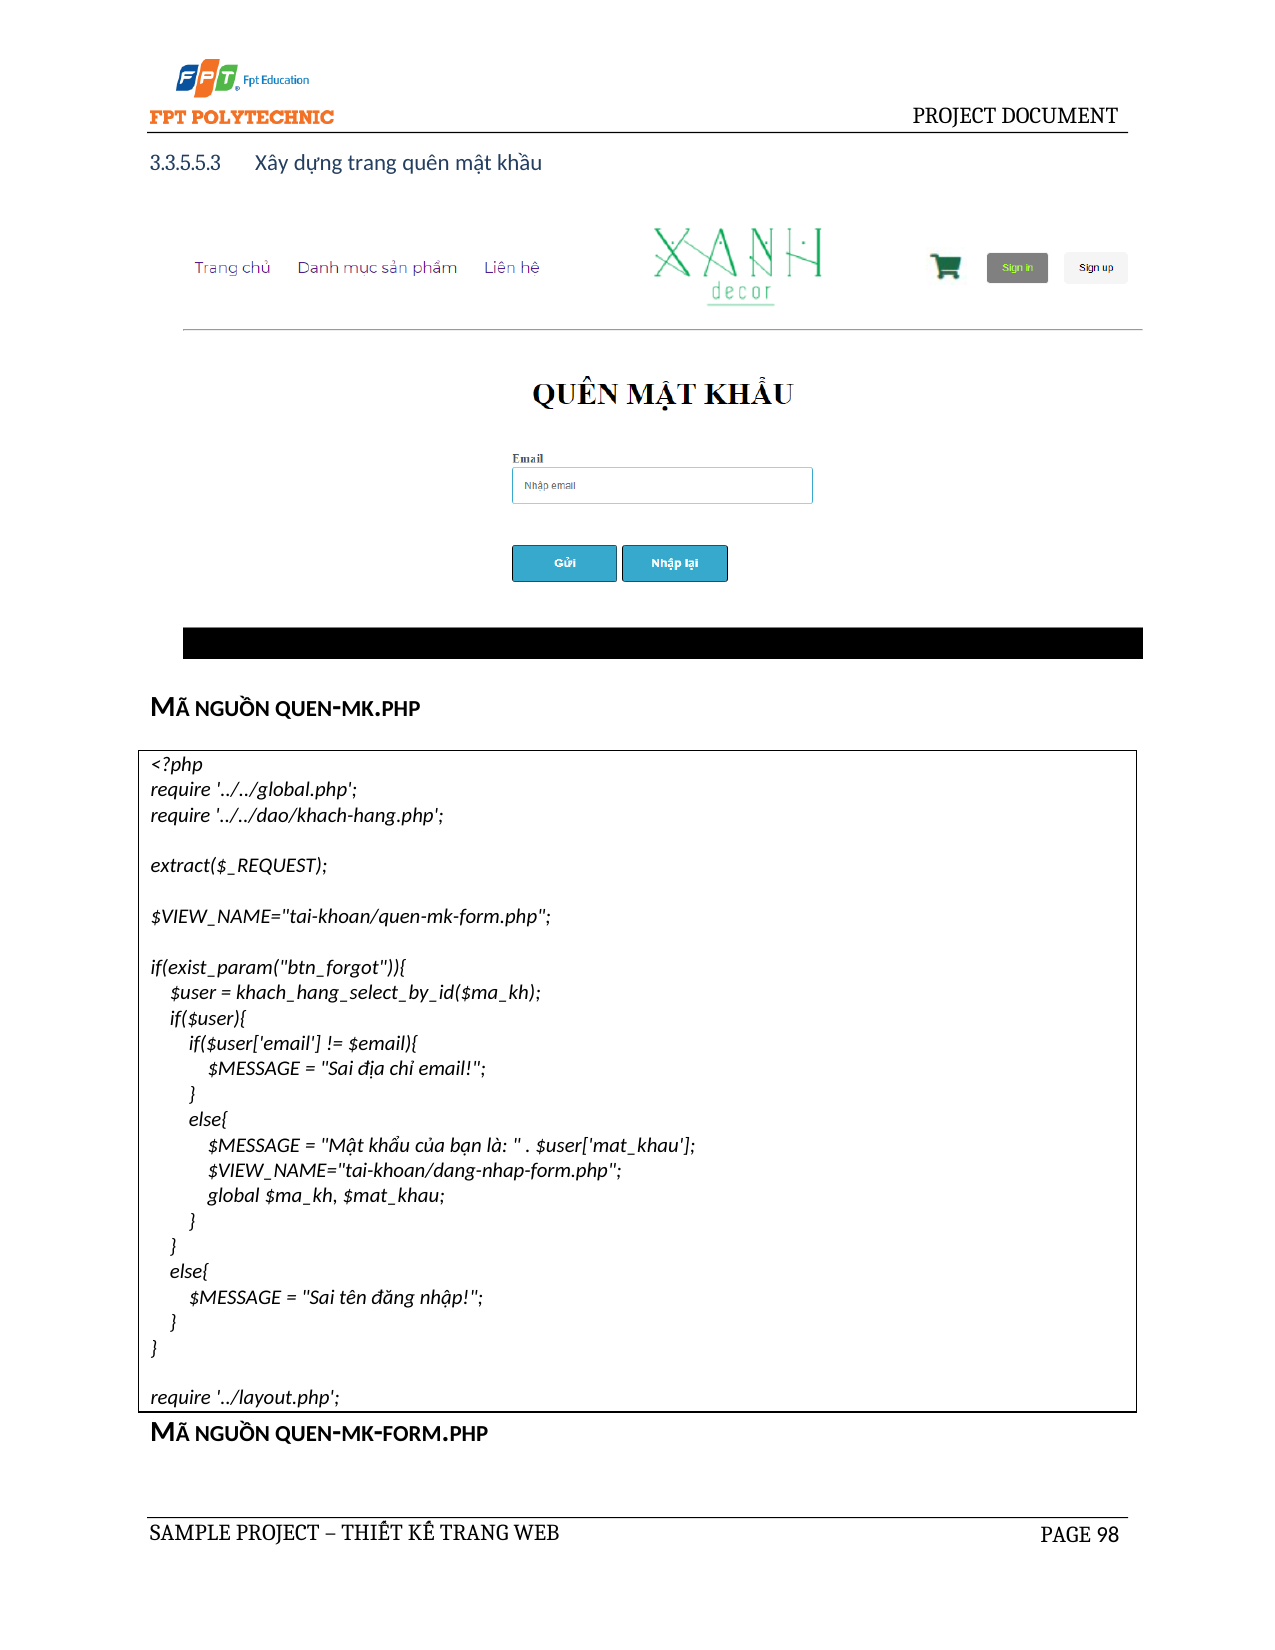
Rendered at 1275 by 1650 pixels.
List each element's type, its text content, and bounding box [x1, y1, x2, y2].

list Xây dựng trang quên mật khầu [150, 148, 1148, 176]
picture [150, 193, 1171, 659]
picture [150, 59, 334, 124]
subtitle MÃ NGUỒN QUEN-MK.PHP [150, 688, 1148, 724]
table_header <?php require '../../global.php'; require '../../dao/khach-hang.php'; extract($_REQUEST); $VIEW_NAME="tai-khoan/quen-mk-form.php"; if(exist_param("btn_forgot")){ $user = khach_hang_select_by_id($ma_kh); if($user){ if($user['email'] != $email){ $MESSAGE = "Sai địa chỉ email!"; } else{ $MESSAGE = "Mật khẩu của bạn là: " . $user['mat_khau']; $VIEW_NAME="tai-khoan/dang-nhap-form.php"; global $ma_kh, $mat_khau; } } else{ $MESSAGE = "Sai tên đăng nhập!"; } } require '../layout.php'; [139, 751, 1136, 1411]
text MÃ NGUỒN QUEN-MK-FORM.PHP [150, 1413, 1148, 1448]
